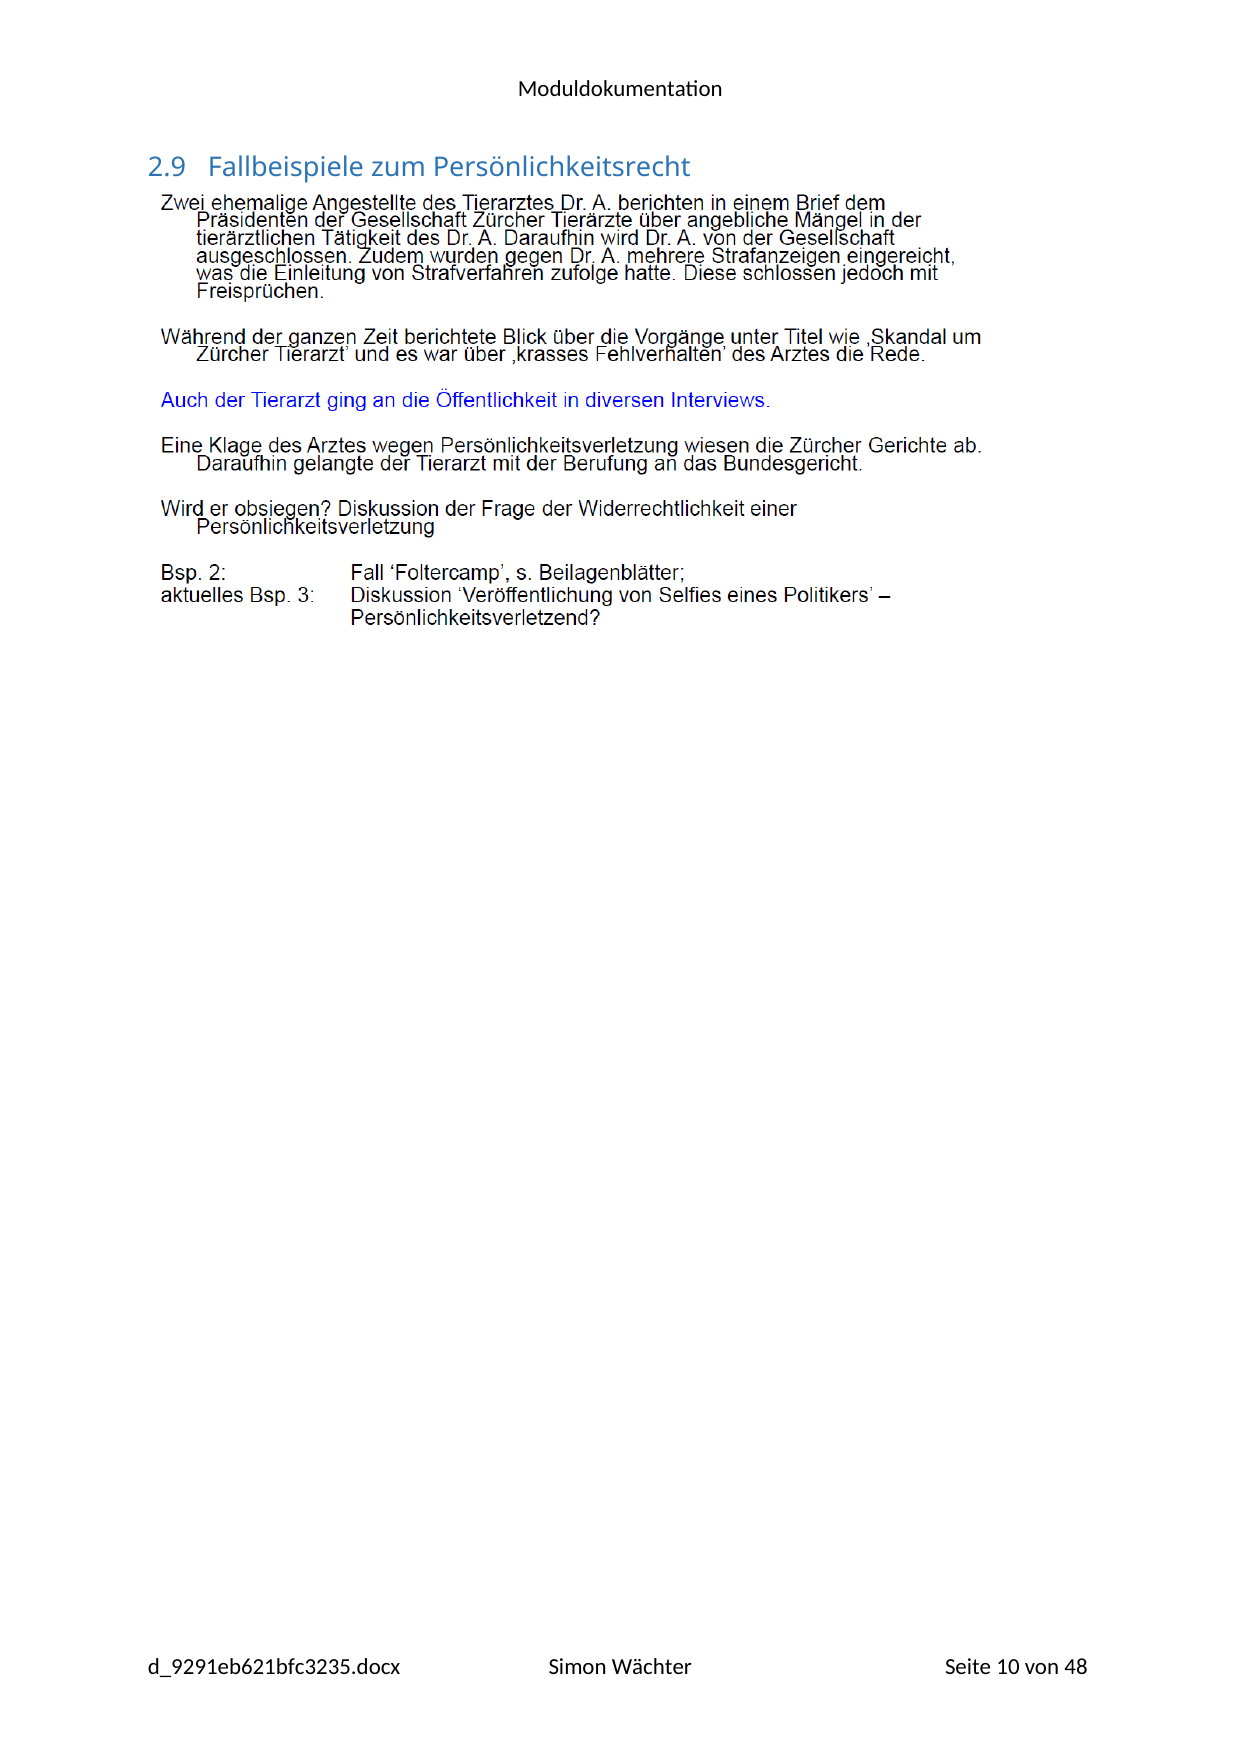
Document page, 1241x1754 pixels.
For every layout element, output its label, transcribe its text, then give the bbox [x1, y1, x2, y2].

picture [147, 187, 998, 637]
subtitle Fallbeispiele zum Persönlichkeitsrecht [148, 148, 1093, 184]
